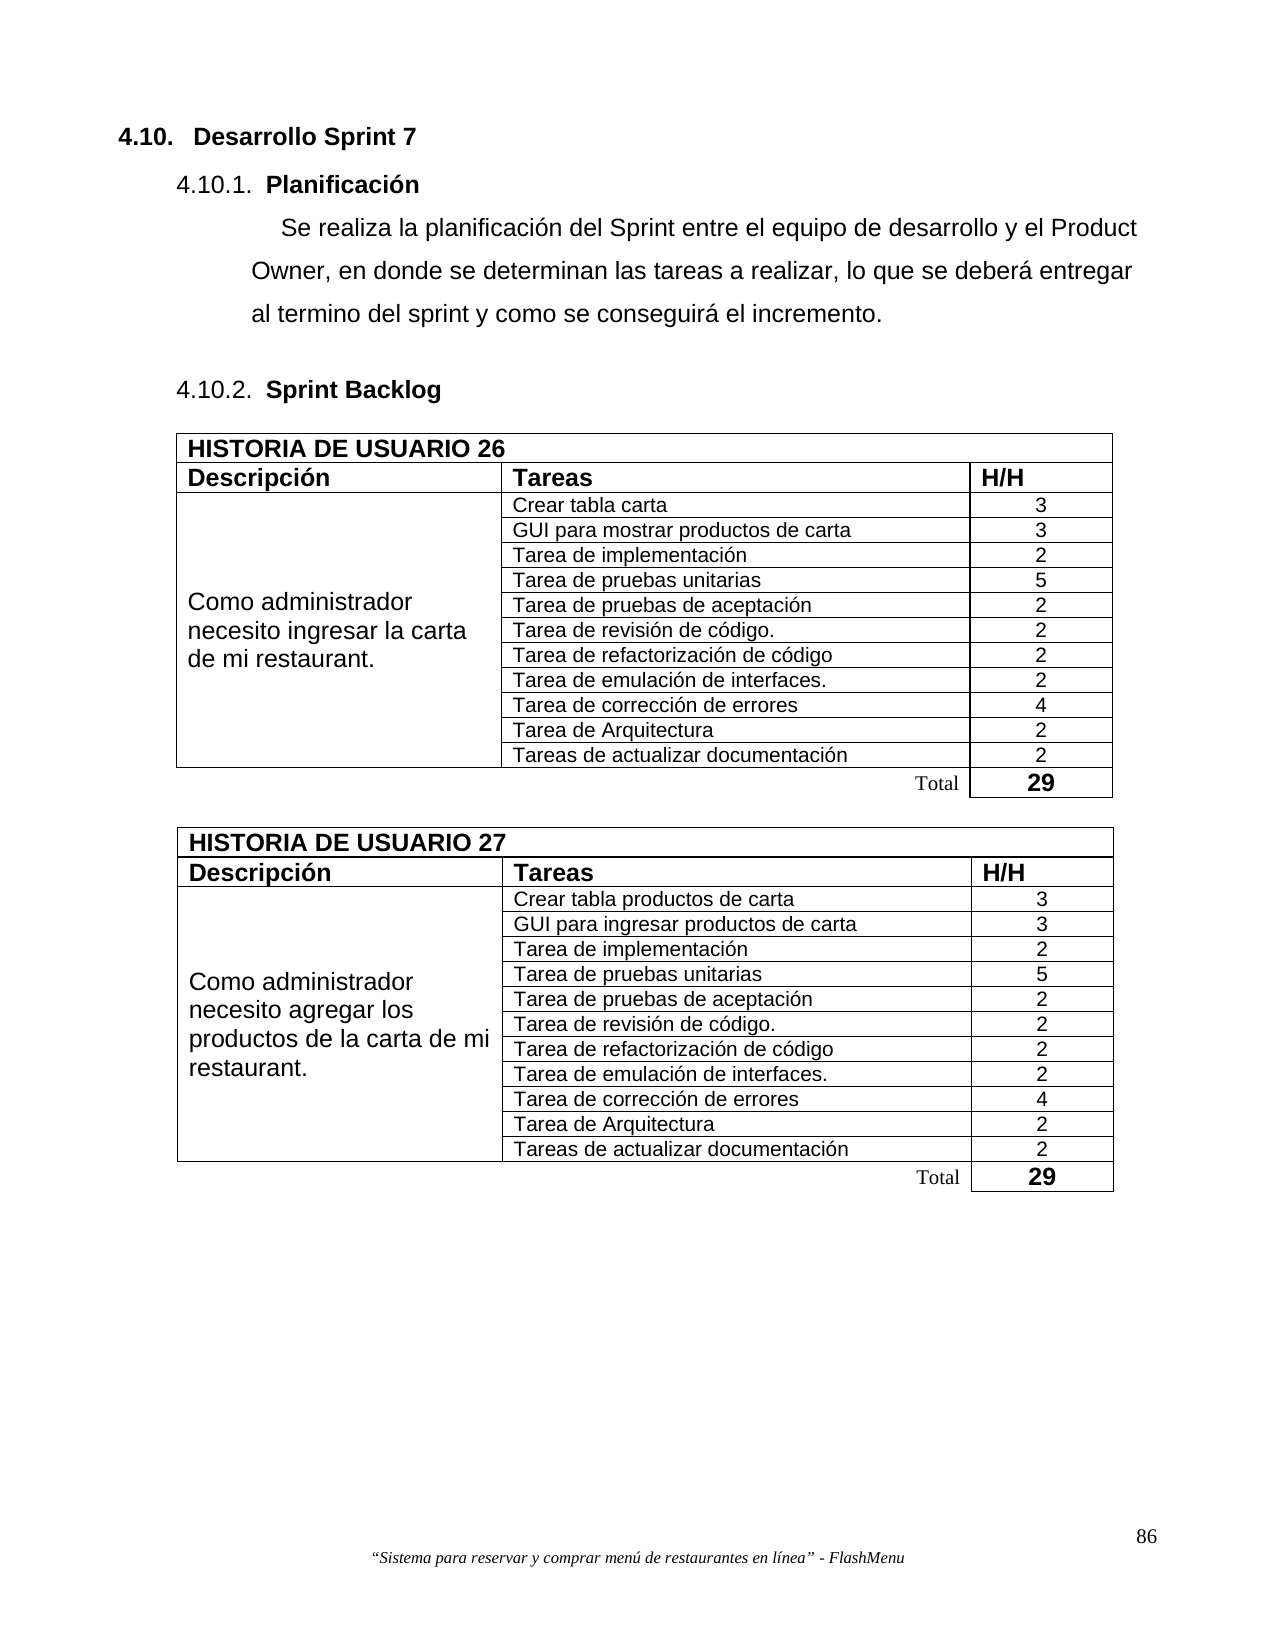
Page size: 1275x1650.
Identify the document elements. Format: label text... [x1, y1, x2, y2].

subtitle Desarrollo Sprint 7 [118, 122, 1157, 151]
table_cell 3 [971, 518, 1112, 542]
table_cell 3 [972, 887, 1113, 911]
table_cell Tarea de corrección de errores [503, 1087, 971, 1111]
table_cell 2 [972, 1012, 1113, 1036]
subtitle Planificación [176, 169, 1157, 198]
table_cell 2 [971, 718, 1112, 742]
table_cell Crear tabla carta [502, 493, 969, 517]
table_cell H/H [971, 463, 1112, 492]
table_cell 3 [971, 493, 1112, 517]
table_cell Tarea de revisión de código. [503, 1012, 971, 1036]
table_header HISTORIA DE USUARIO 27 [178, 828, 1113, 856]
table_cell 4 [971, 693, 1112, 717]
table_cell Total [176, 768, 969, 797]
table_cell Tarea de pruebas de aceptación [503, 987, 971, 1011]
table_cell H/H [972, 858, 1113, 886]
table_cell Tareas [502, 463, 969, 492]
table_cell Tarea de Arquitectura [502, 718, 969, 742]
table_cell Tareas de actualizar documentación [502, 743, 969, 767]
table_cell Tarea de pruebas de aceptación [502, 593, 969, 617]
table_cell 2 [972, 1112, 1113, 1136]
table_cell 2 [972, 1037, 1113, 1061]
table_cell 4 [972, 1087, 1113, 1111]
table_cell 29 [972, 1162, 1113, 1191]
table_cell 2 [971, 618, 1112, 642]
table_cell Tarea de Arquitectura [503, 1112, 971, 1136]
table_cell Descripción [177, 463, 501, 492]
table_cell Tarea de refactorización de código [502, 643, 969, 667]
table_cell Tarea de implementación [502, 543, 969, 567]
table_cell Tarea de refactorización de código [503, 1037, 971, 1061]
subtitle Sprint Backlog [176, 375, 1157, 404]
table_cell GUI para mostrar productos de carta [502, 518, 969, 542]
table_cell Tarea de implementación [503, 937, 971, 961]
table_cell Tarea de emulación de interfaces. [502, 668, 969, 692]
table_cell 3 [972, 912, 1113, 936]
table_cell 2 [971, 643, 1112, 667]
table_cell 5 [972, 962, 1113, 986]
table_cell 2 [971, 743, 1112, 767]
table_cell Total [177, 1162, 971, 1191]
table_cell Crear tabla productos de carta [503, 887, 971, 911]
table_cell Tareas de actualizar documentación [503, 1137, 971, 1161]
table_cell Como administrador necesito ingresar la carta de mi restaurant. [177, 493, 501, 767]
table_cell 5 [971, 568, 1112, 592]
table_cell 2 [971, 668, 1112, 692]
table_cell 2 [972, 1062, 1113, 1086]
table_header HISTORIA DE USUARIO 26 [177, 434, 1112, 462]
table_cell 2 [972, 1137, 1113, 1161]
table_cell Tarea de emulación de interfaces. [503, 1062, 971, 1086]
table_cell Tarea de corrección de errores [502, 693, 969, 717]
table_cell 29 [971, 768, 1112, 797]
table_cell Descripción [178, 858, 502, 886]
table_cell GUI para ingresar productos de carta [503, 912, 971, 936]
table_cell 2 [971, 543, 1112, 567]
text Se realiza la planificación del Sprint entre el equipo de desarrollo y el Product Owner, en donde se determinan las tareas a realizar, lo que se deberá entregar al termino del sprint y como se conseguirá el incremento. [251, 213, 1157, 328]
table_cell 2 [972, 987, 1113, 1011]
table_cell 2 [972, 937, 1113, 961]
table_cell Tarea de pruebas unitarias [502, 568, 969, 592]
table_cell Tarea de revisión de código. [502, 618, 969, 642]
table_cell Tarea de pruebas unitarias [503, 962, 971, 986]
table_cell 2 [971, 593, 1112, 617]
table_cell Tareas [503, 858, 971, 886]
table_cell Como administrador necesito agregar los productos de la carta de mi restaurant. [178, 887, 502, 1161]
